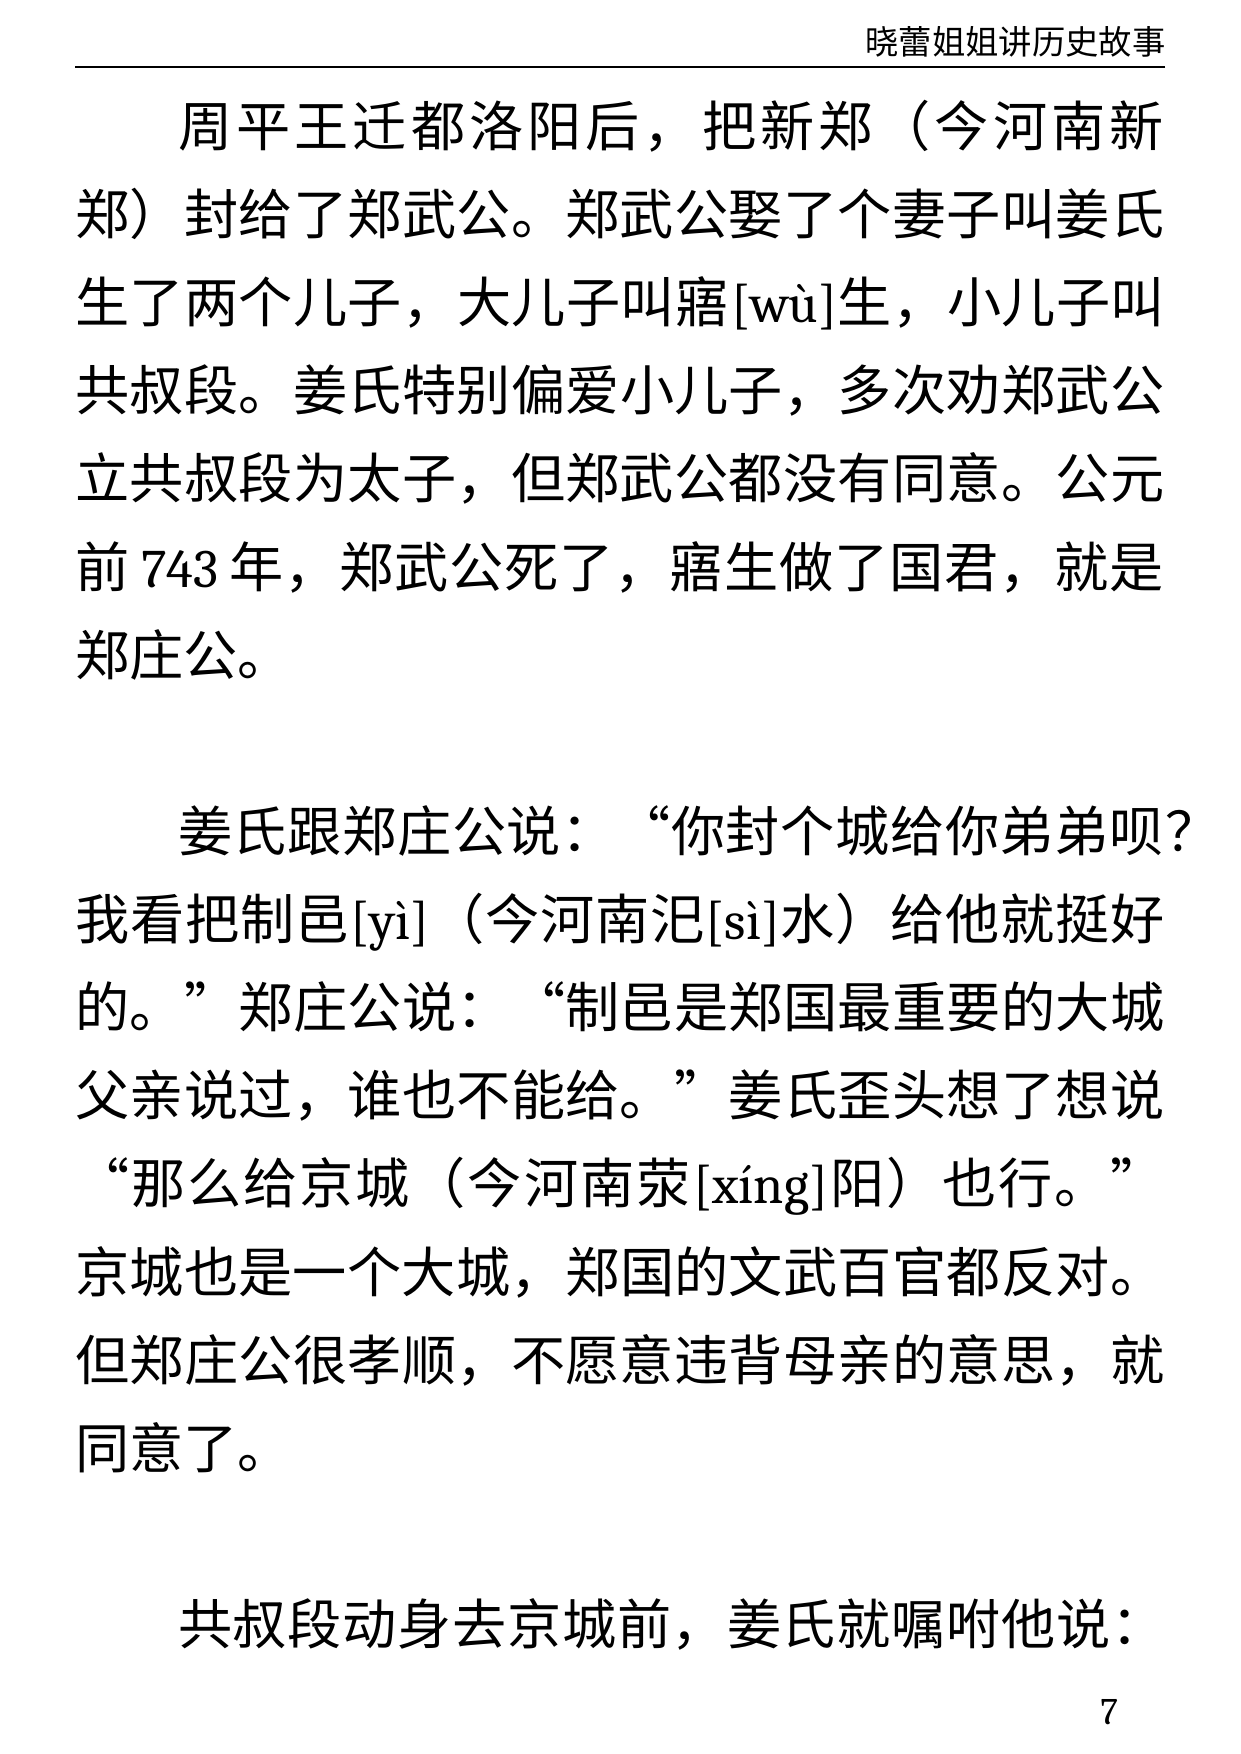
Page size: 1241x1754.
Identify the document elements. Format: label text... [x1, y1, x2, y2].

text 周平王迁都洛阳后，把新郑（今河南新郑）封给了郑武公。郑武公娶了个妻子叫姜氏，生了两个儿子，大儿子叫寤[wù]生，小儿子叫共叔段。姜氏特别偏爱小儿子，多次劝郑武公立共叔段为太子，但郑武公都没有同意。公元前743年，郑武公死了，寤生做了国君，就是郑庄公。 [75, 79, 1165, 696]
text 姜氏跟郑庄公说：“你封个城给你弟弟呗？我看把制邑[yì]（今河南汜[sì]水）给他就挺好的。”郑庄公说：“制邑是郑国最重要的大城。父亲说过，谁也不能给。”姜氏歪头想了想说：“那么给京城（今河南荥[xíng]阳）也行。”京城也是一个大城，郑国的文武百官都反对。但郑庄公很孝顺，不愿意违背母亲的意思，就同意了。 [75, 784, 1165, 1489]
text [75, 1577, 1165, 1665]
